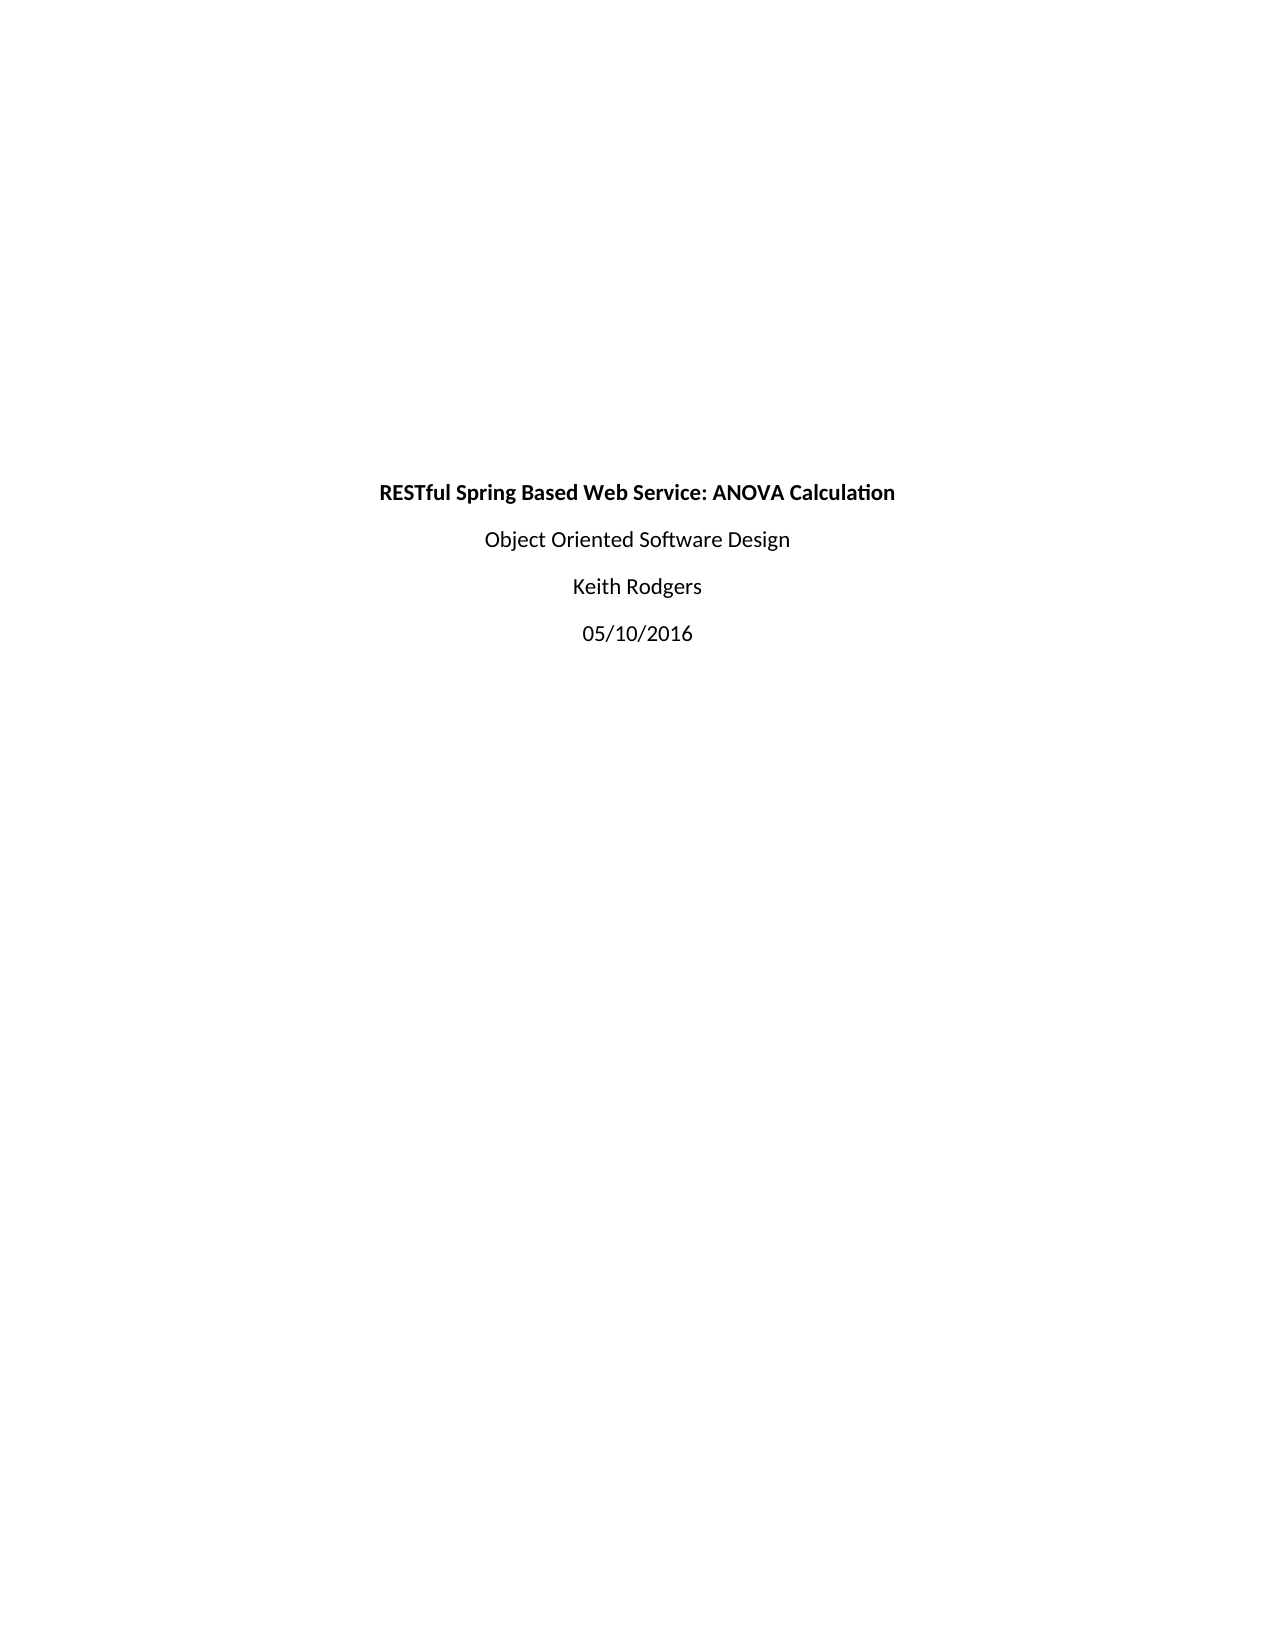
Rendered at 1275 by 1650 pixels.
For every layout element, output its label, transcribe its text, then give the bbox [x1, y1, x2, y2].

text Keith Rodgers [150, 572, 1125, 600]
text RESTful Spring Based Web Service: ANOVA Calculation [150, 478, 1125, 506]
text 05/10/2016 [150, 619, 1125, 647]
text Object Oriented Software Design [150, 525, 1125, 553]
